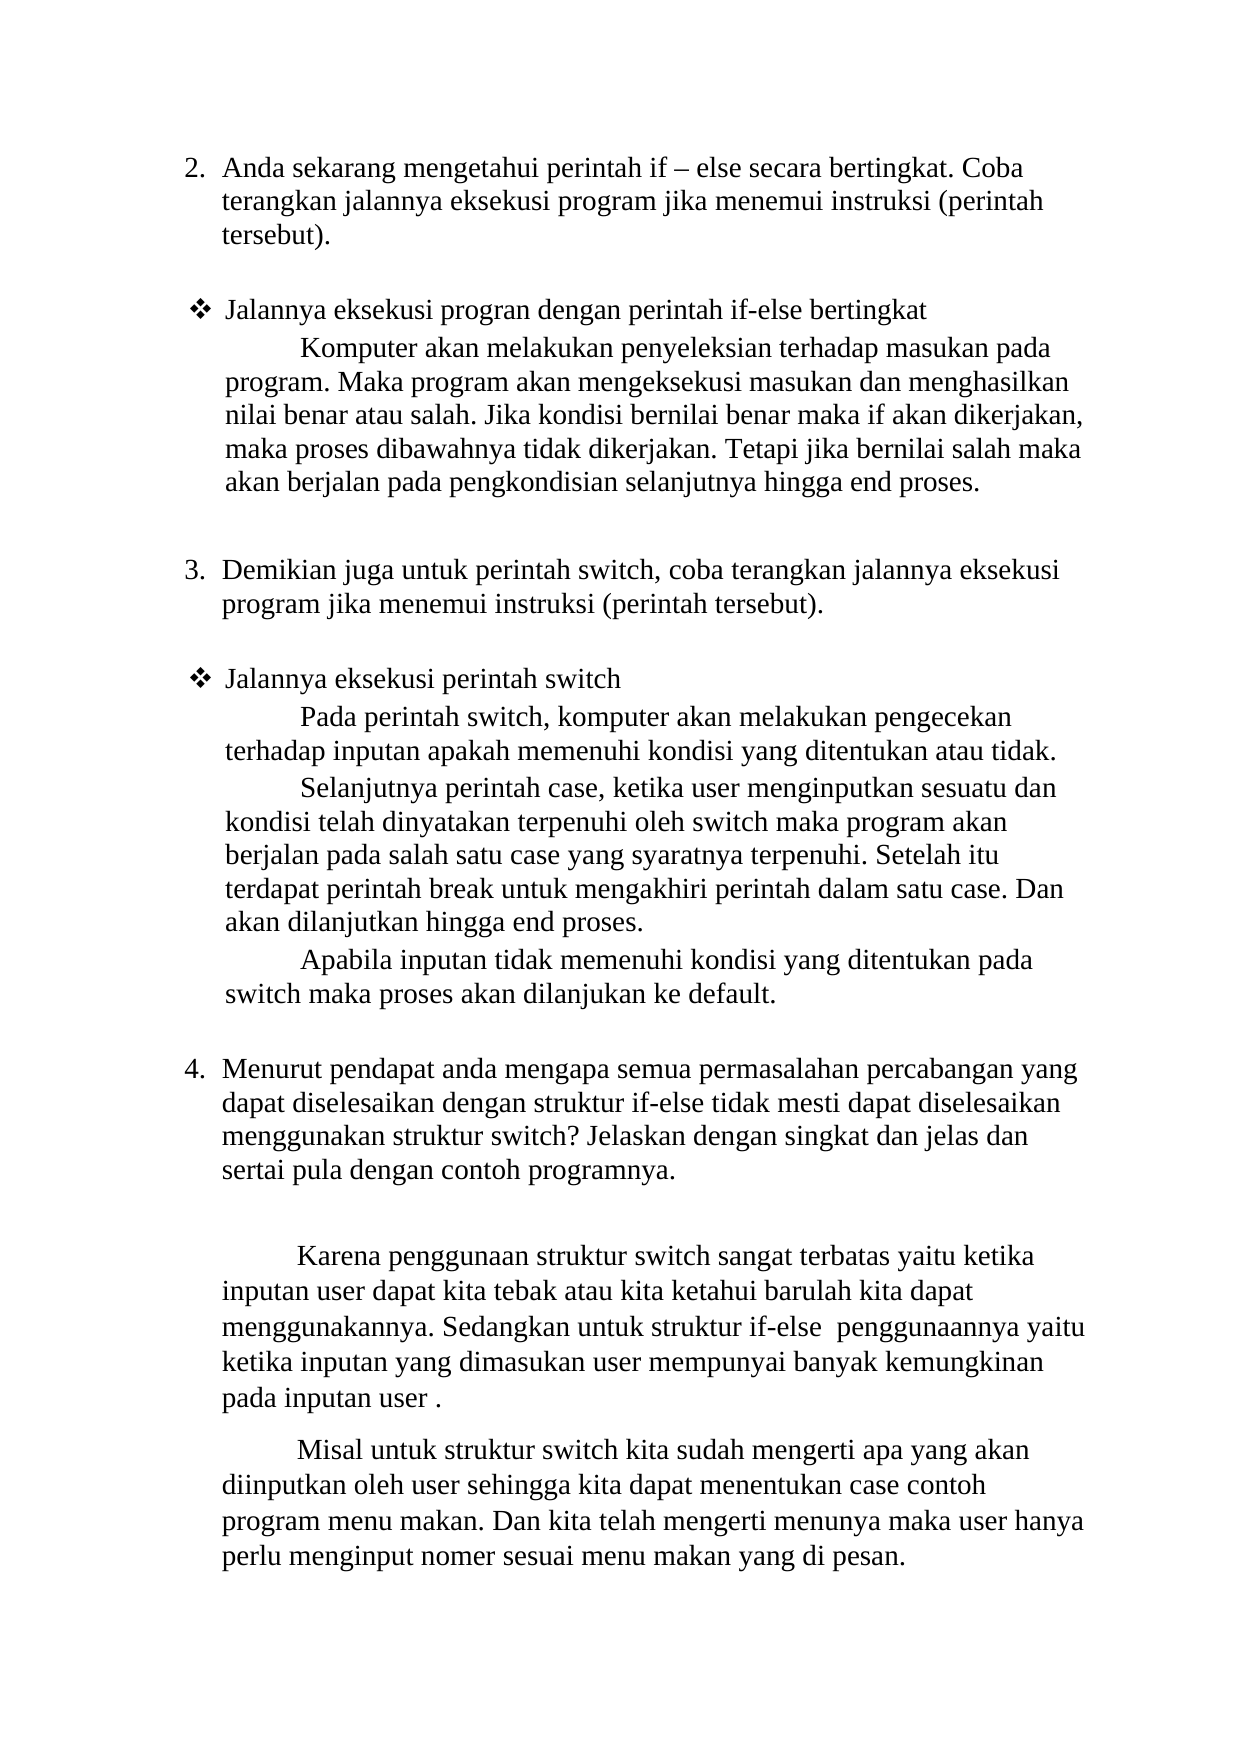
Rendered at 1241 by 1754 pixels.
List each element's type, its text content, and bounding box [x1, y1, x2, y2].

list Komputer akan melakukan penyeleksian terhadap masukan pada program. Maka program akan mengeksekusi masukan dan menghasilkan nilai benar atau salah. Jika kondisi bernilai benar maka if akan dikerjakan, maka proses dibawahnya tidak dikerjakan. Tetapi jika bernilai salah maka akan berjalan pada pengkondisian selanjutnya hingga end proses. [225, 330, 1090, 498]
list Jalannya eksekusi perintah switch [187, 661, 1090, 695]
list Jalannya eksekusi progran dengan perintah if-else bertingkat [187, 292, 1090, 326]
list Anda sekarang mengetahui perintah if – else secara bertingkat. Coba terangkan jalannya eksekusi program jika menemui instruksi (perintah tersebut). [184, 150, 1090, 251]
list Apabila inputan tidak memenuhi kondisi yang ditentukan pada switch maka proses akan dilanjukan ke default. [225, 942, 1090, 1009]
text Karena penggunaan struktur switch sangat terbatas yaitu ketika inputan user dapat kita tebak atau kita ketahui barulah kita dapat menggunakannya. Sedangkan untuk struktur if-else penggunaannya yaitu ketika inputan yang dimasukan user mempunyai banyak kemungkinan pada inputan user . [222, 1238, 1090, 1413]
list Selanjutnya perintah case, ketika user menginputkan sesuatu dan kondisi telah dinyatakan terpenuhi oleh switch maka program akan berjalan pada salah satu case yang syaratnya terpenuhi. Setelah itu terdapat perintah break untuk mengakhiri perintah dalam satu case. Dan akan dilanjutkan hingga end proses. [225, 770, 1090, 938]
list Menurut pendapat anda mengapa semua permasalahan percabangan yang dapat diselesaikan dengan struktur if-else tidak mesti dapat diselesaikan menggunakan struktur switch? Jelaskan dengan singkat dan jelas dan sertai pula dengan contoh programnya. [184, 1051, 1090, 1185]
list Demikian juga untuk perintah switch, coba terangkan jalannya eksekusi program jika menemui instruksi (perintah tersebut). [184, 552, 1090, 619]
text Misal untuk struktur switch kita sudah mengerti apa yang akan diinputkan oleh user sehingga kita dapat menentukan case contoh program menu makan. Dan kita telah mengerti menunya maka user hanya perlu menginput nomer sesuai menu makan yang di pesan. [222, 1432, 1090, 1572]
list Pada perintah switch, komputer akan melakukan pengecekan terhadap inputan apakah memenuhi kondisi yang ditentukan atau tidak. [225, 699, 1090, 766]
